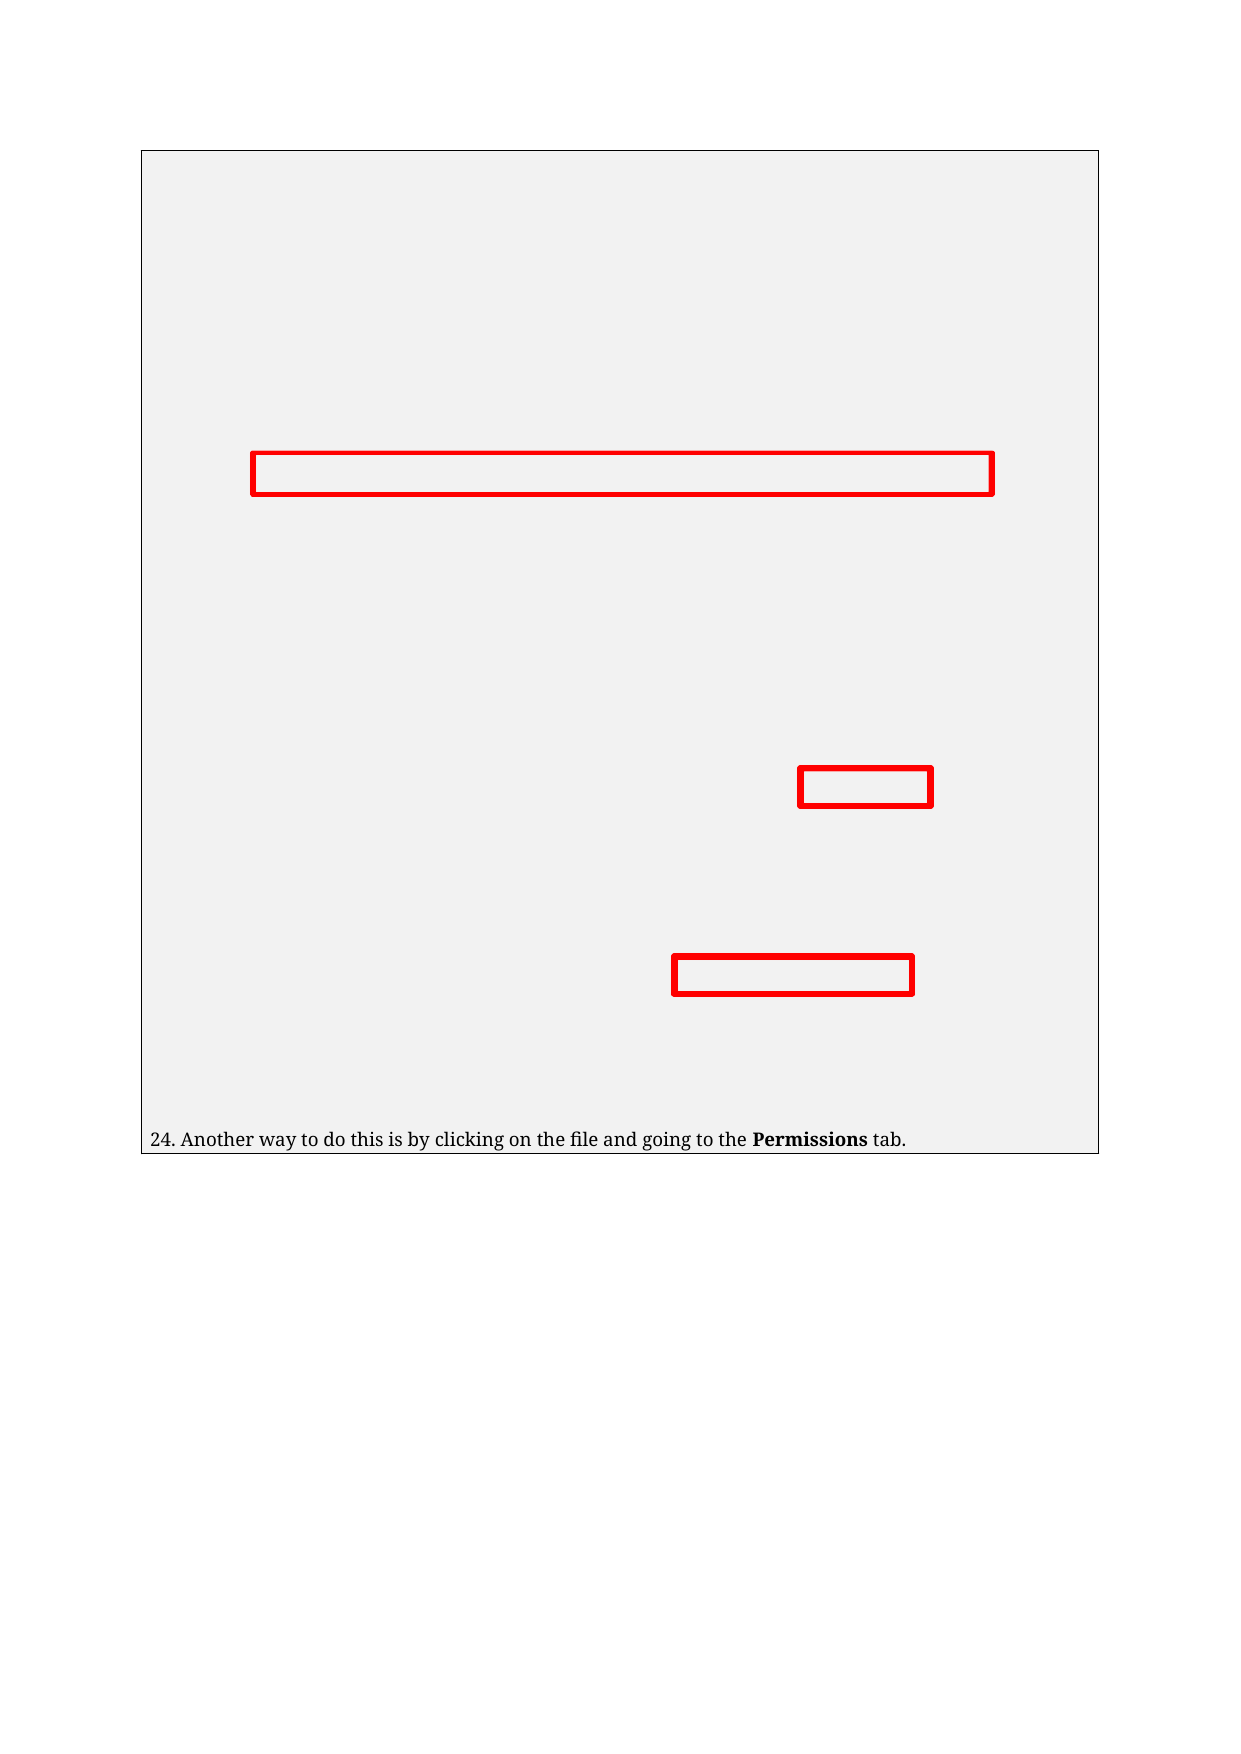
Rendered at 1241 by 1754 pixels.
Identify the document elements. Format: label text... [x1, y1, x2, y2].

text 24. Another way to do this is by clicking on the file and going to the Permissions tab. [142, 1123, 1098, 1153]
